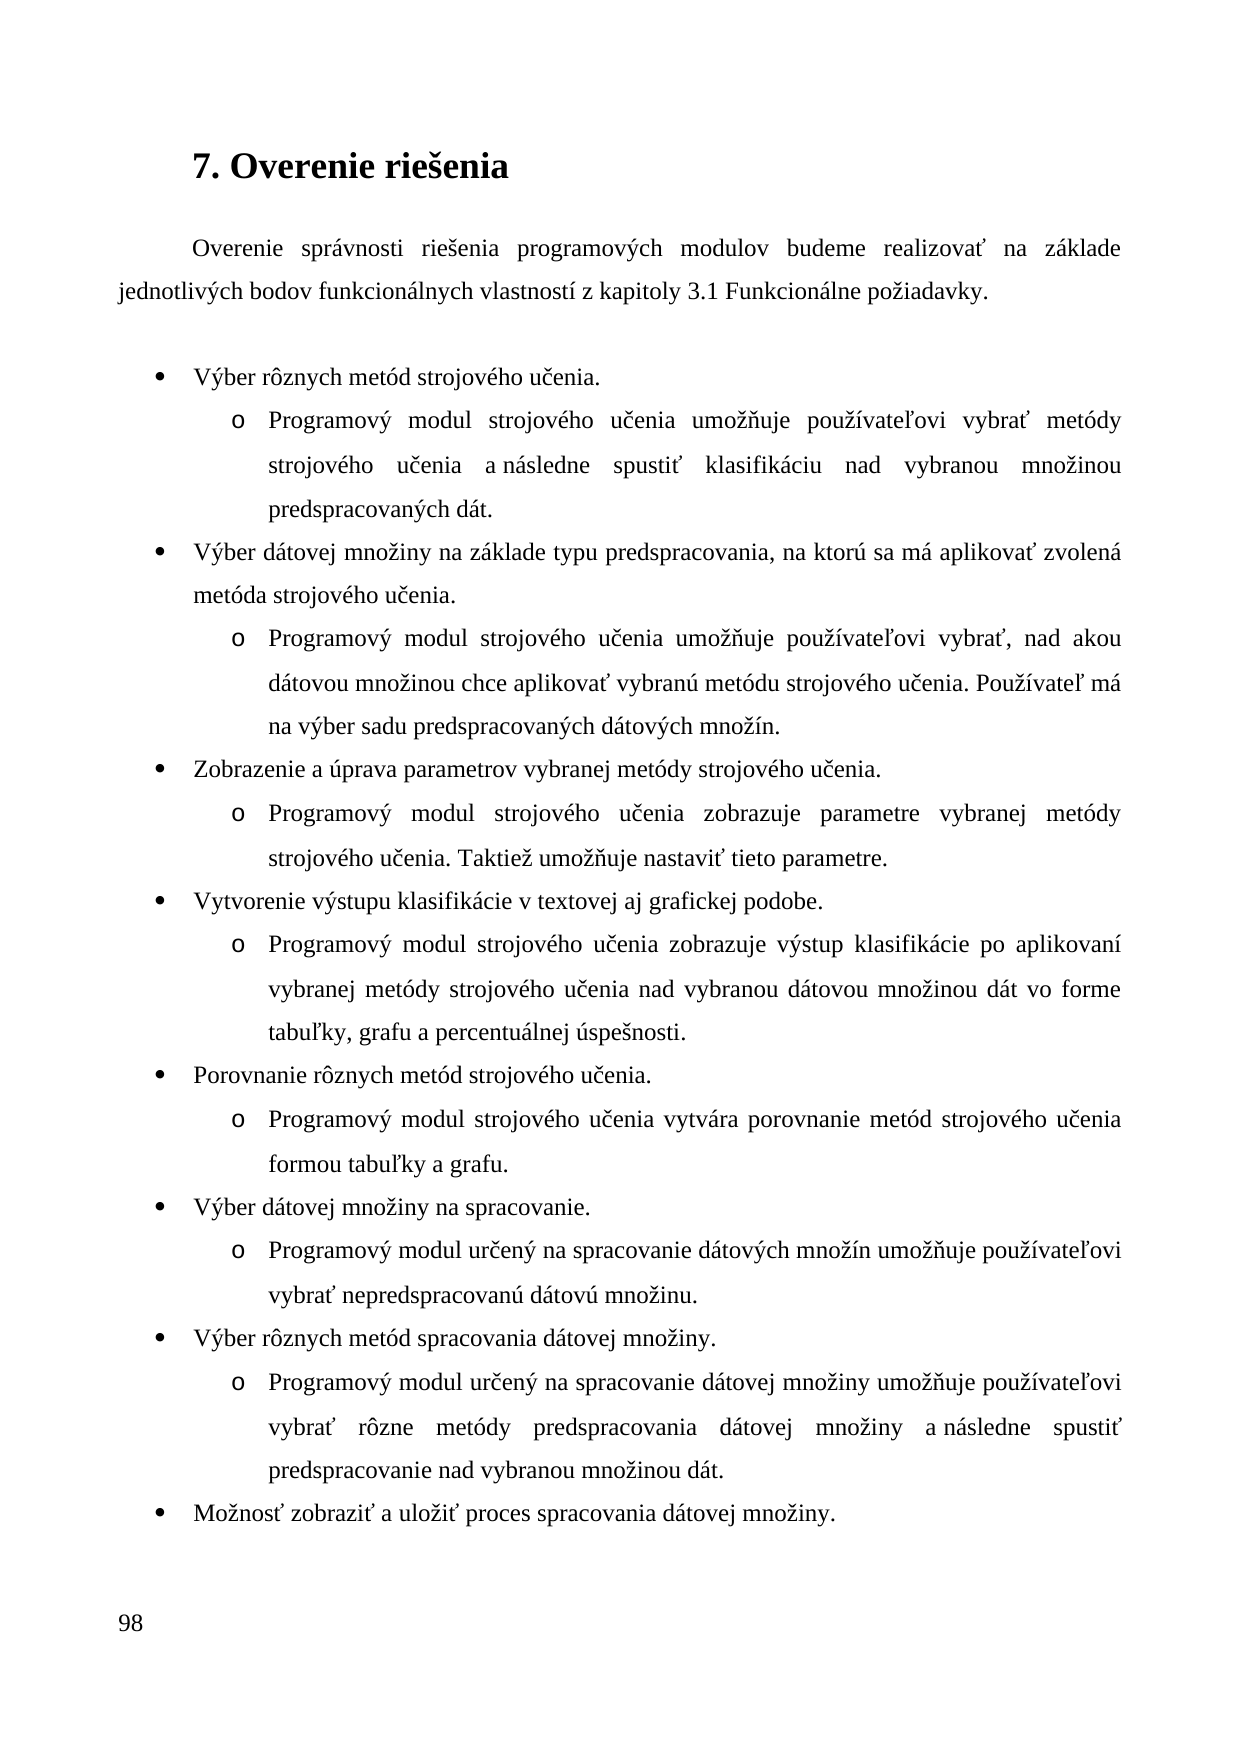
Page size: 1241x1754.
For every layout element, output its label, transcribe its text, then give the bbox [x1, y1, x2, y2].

list Výber dátovej množiny na spracovanie. [156, 1192, 1122, 1221]
list Programový modul strojového učenia umožňuje používateľovi vybrať, nad akou dátovou množinou chce aplikovať vybranú metódu strojového učenia. Používateľ má na výber sadu predspracovaných dátových množín. [231, 623, 1122, 740]
subtitle Overenie riešenia [192, 143, 1122, 186]
list Výber rôznych metód spracovania dátovej množiny. [156, 1323, 1122, 1352]
list Zobrazenie a úprava parametrov vybranej metódy strojového učenia. [156, 754, 1122, 783]
list Programový modul určený na spracovanie dátových množín umožňuje používateľovi vybrať nepredspracovanú dátovú množinu. [231, 1235, 1122, 1309]
list Výber dátovej množiny na základe typu predspracovania, na ktorú sa má aplikovať zvolená metóda strojového učenia. [156, 537, 1122, 609]
list Programový modul strojového učenia zobrazuje výstup klasifikácie po aplikovaní vybranej metódy strojového učenia nad vybranou dátovou množinou dát vo forme tabuľky, grafu a percentuálnej úspešnosti. [231, 929, 1122, 1046]
list Programový modul strojového učenia umožňuje používateľovi vybrať metódy strojového učenia a následne spustiť klasifikáciu nad vybranou množinou predspracovaných dát. [231, 405, 1122, 522]
list Možnosť zobraziť a uložiť proces spracovania dátovej množiny. [156, 1498, 1122, 1527]
list Výber rôznych metód strojového učenia. [156, 362, 1122, 391]
list Programový modul určený na spracovanie dátovej množiny umožňuje používateľovi vybrať rôzne metódy predspracovania dátovej množiny a následne spustiť predspracovanie nad vybranou množinou dát. [231, 1367, 1122, 1484]
list Porovnanie rôznych metód strojového učenia. [156, 1061, 1122, 1089]
list Vytvorenie výstupu klasifikácie v textovej aj grafickej podobe. [156, 886, 1122, 915]
text Overenie správnosti riešenia programových modulov budeme realizovať na základe jednotlivých bodov funkcionálnych vlastností z kapitoly 3.1 Funkcionálne požiadavky. [118, 233, 1122, 305]
list Programový modul strojového učenia zobrazuje parametre vybranej metódy strojového učenia. Taktiež umožňuje nastaviť tieto parametre. [231, 798, 1122, 872]
list Programový modul strojového učenia vytvára porovnanie metód strojového učenia formou tabuľky a grafu. [231, 1104, 1122, 1178]
